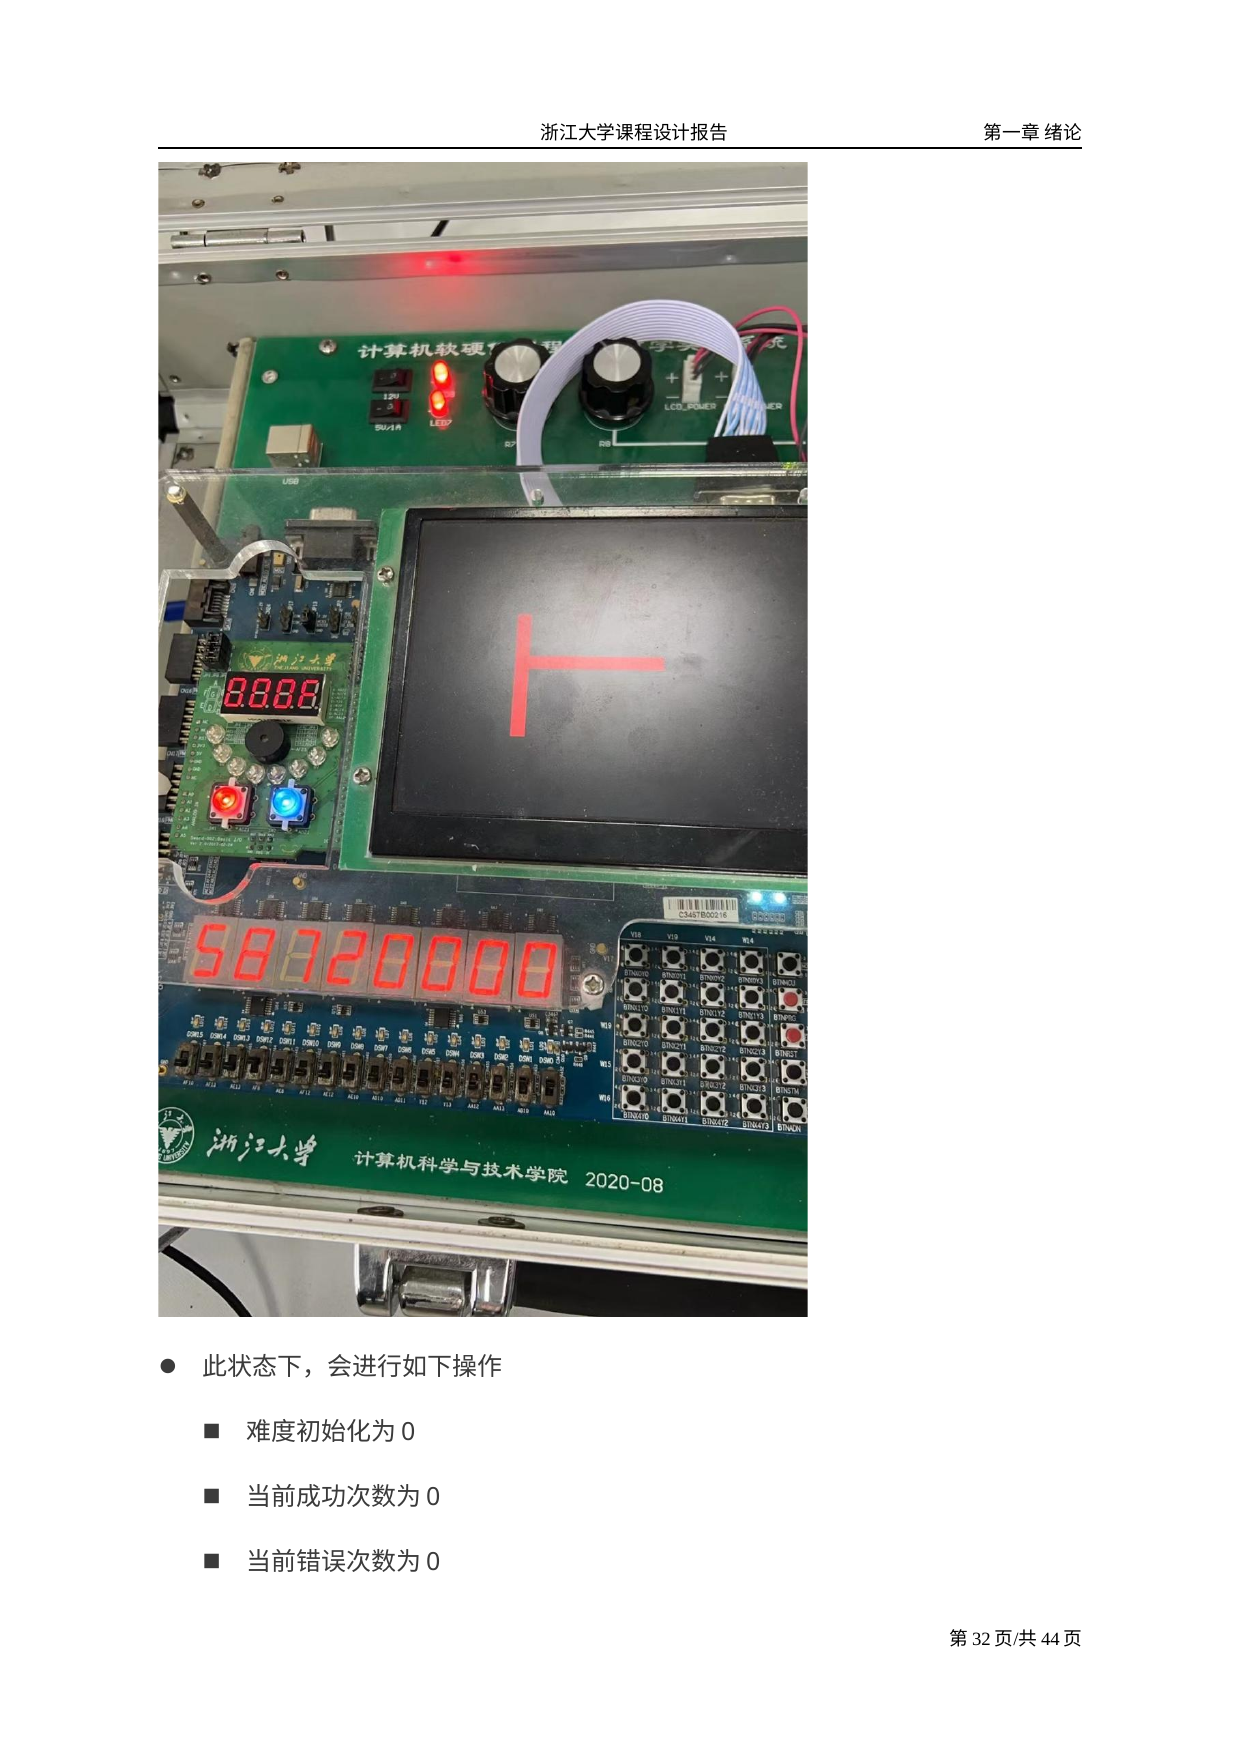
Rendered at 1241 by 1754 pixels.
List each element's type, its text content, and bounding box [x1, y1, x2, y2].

list 当前错误次数为0 [202, 1527, 1082, 1592]
list 难度初始化为0 [202, 1397, 1082, 1462]
list 当前成功次数为0 [202, 1462, 1082, 1527]
picture [158, 162, 808, 1317]
list 此状态下，会进行如下操作 [158, 1332, 1082, 1397]
